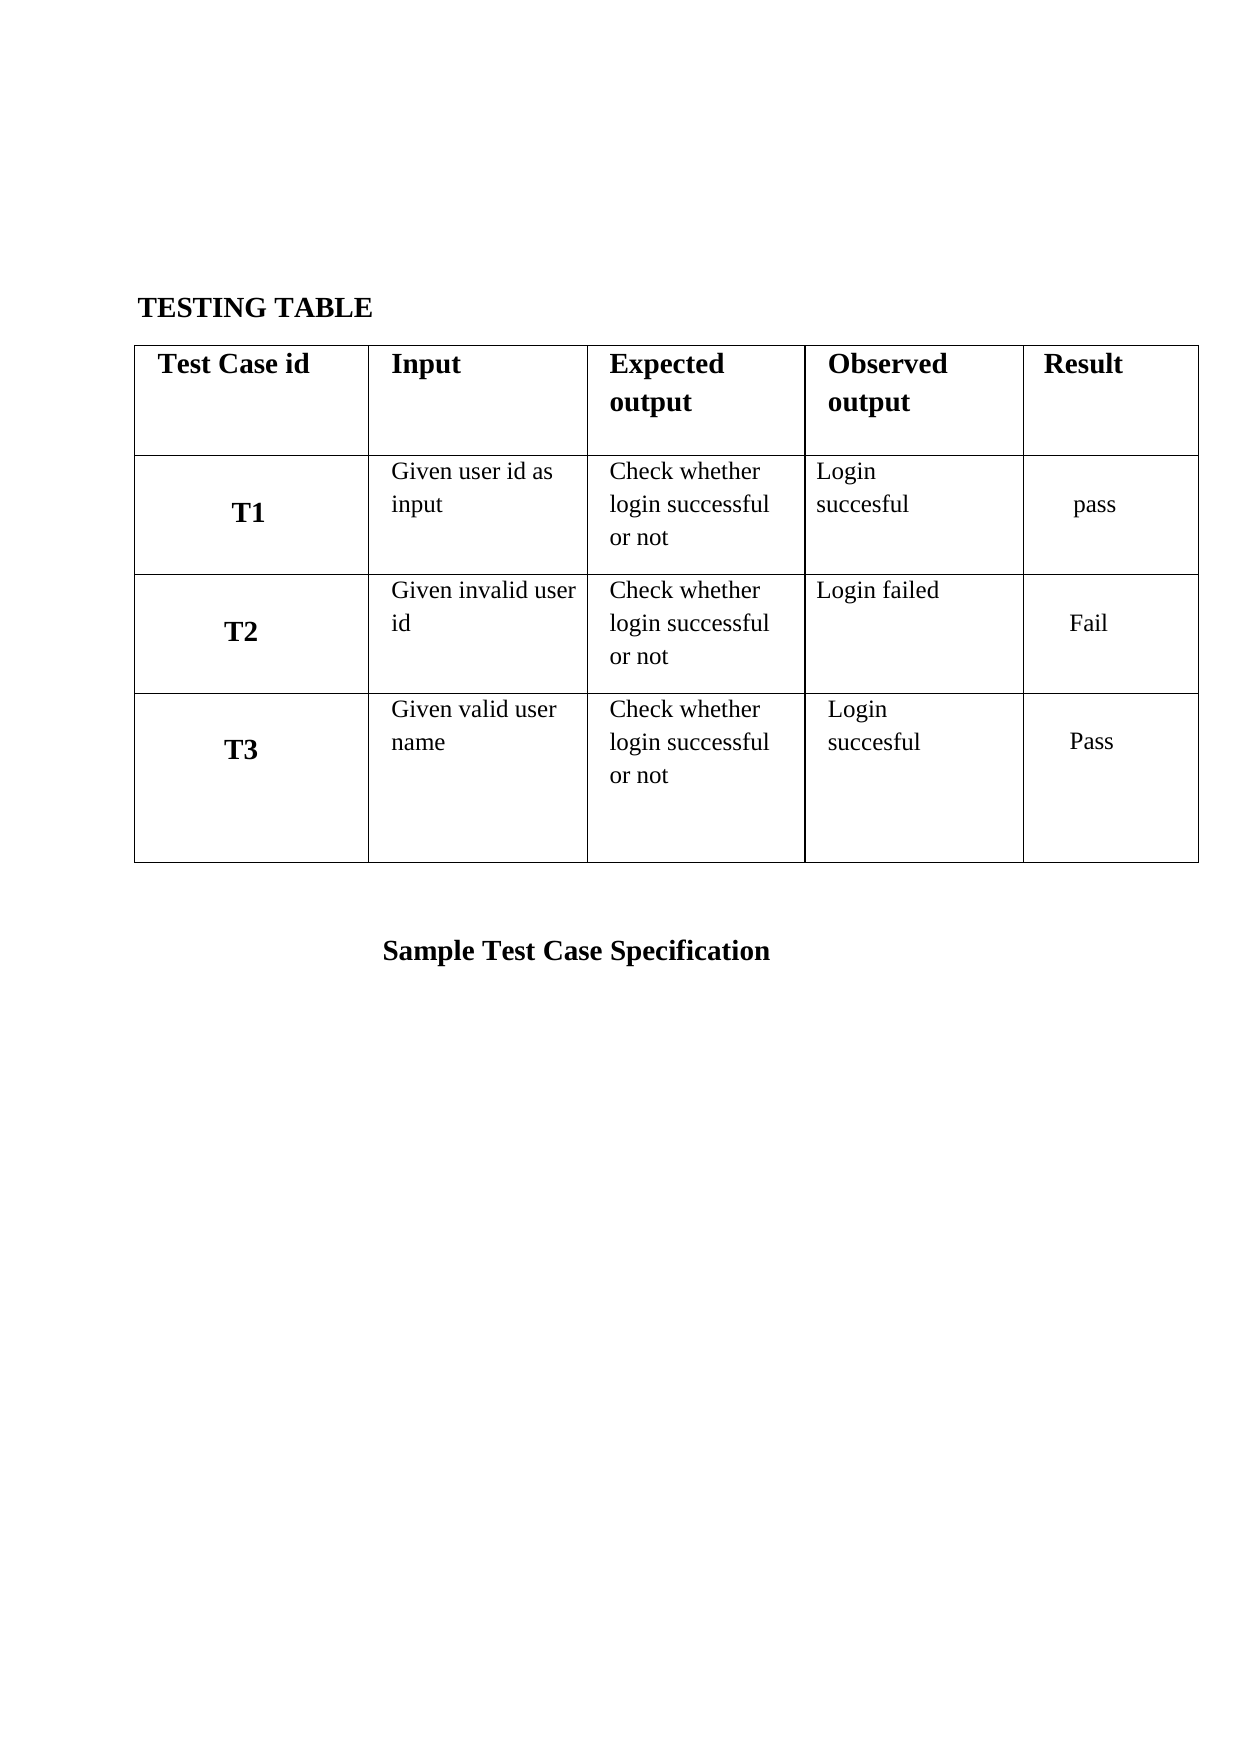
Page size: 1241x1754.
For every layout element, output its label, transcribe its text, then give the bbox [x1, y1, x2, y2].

table_header Expected output [588, 346, 804, 455]
table_cell Check whether login successful or not [588, 456, 804, 574]
table_cell Check whether login successful or not [588, 575, 804, 693]
table_header Result [1024, 346, 1198, 455]
table_cell Given valid user name [369, 694, 587, 862]
table_cell T1 [135, 456, 368, 574]
table_cell Fail [1024, 575, 1198, 693]
table_cell Login failed [806, 575, 1023, 693]
table_cell T3 [135, 694, 368, 862]
table_cell Given user id as input [369, 456, 587, 574]
table_header Test Case id [135, 346, 368, 455]
table_cell pass [1024, 456, 1198, 574]
table_cell Login succesful [806, 694, 1023, 862]
table_header Observed output [806, 346, 1023, 455]
table_cell Given invalid user id [369, 575, 587, 693]
table_cell Pass [1024, 694, 1198, 862]
table_cell Login succesful [806, 456, 1023, 574]
table_cell T2 [135, 575, 368, 693]
table_cell Check whether login successful or not [588, 694, 804, 862]
text Sample Test Case Specification [137, 944, 1109, 964]
text TESTING TABLE [137, 290, 1109, 324]
table_header Input [369, 346, 587, 455]
